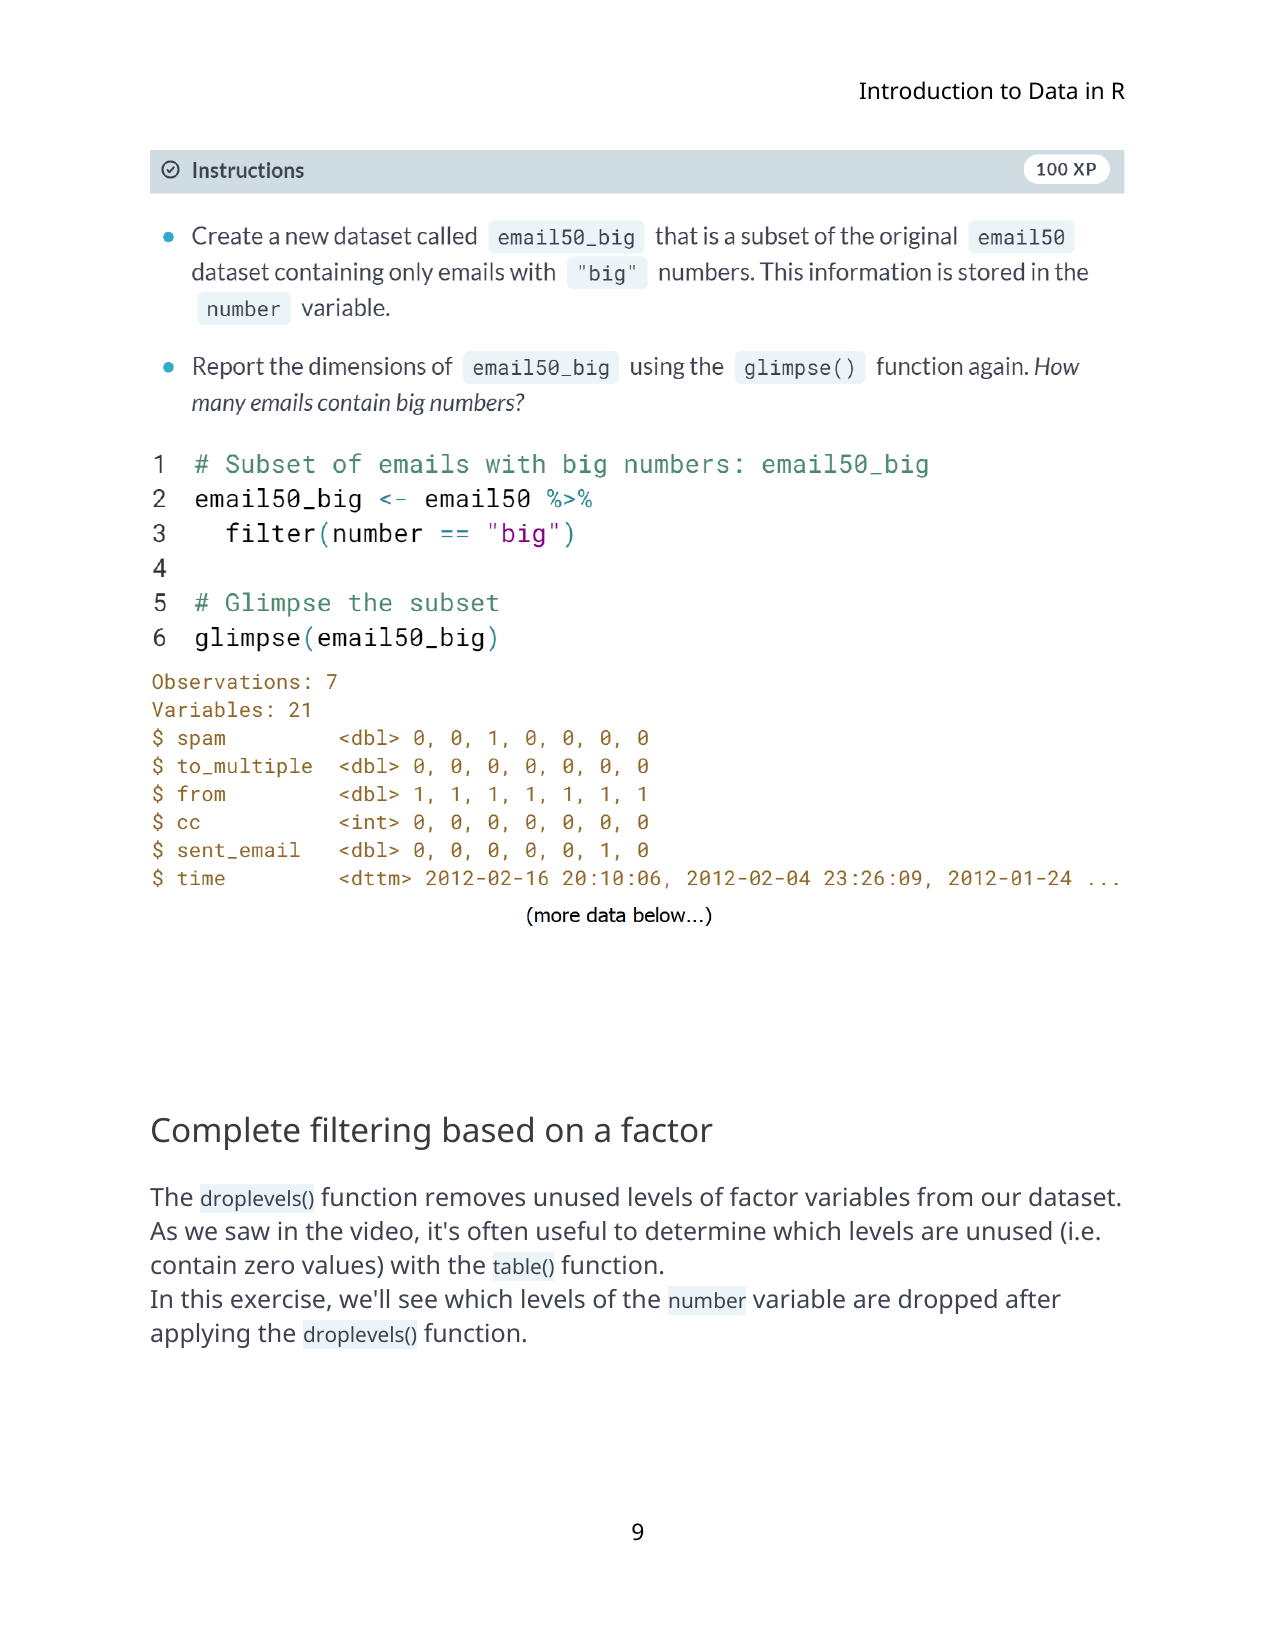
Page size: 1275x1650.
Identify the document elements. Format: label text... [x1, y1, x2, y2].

text The droplevels() function removes unused levels of factor variables from our dataset. As we saw in the video, it's often useful to determine which levels are unused (i.e. contain zero values) with the table() function. [150, 1180, 1125, 1282]
picture [150, 670, 1125, 929]
picture [150, 447, 935, 652]
text In this exercise, we'll see which levels of the number variable are dropped after applying the droplevels() function. [150, 1282, 1125, 1350]
subtitle Complete filtering based on a factor [150, 1107, 1125, 1153]
picture [150, 150, 1125, 429]
